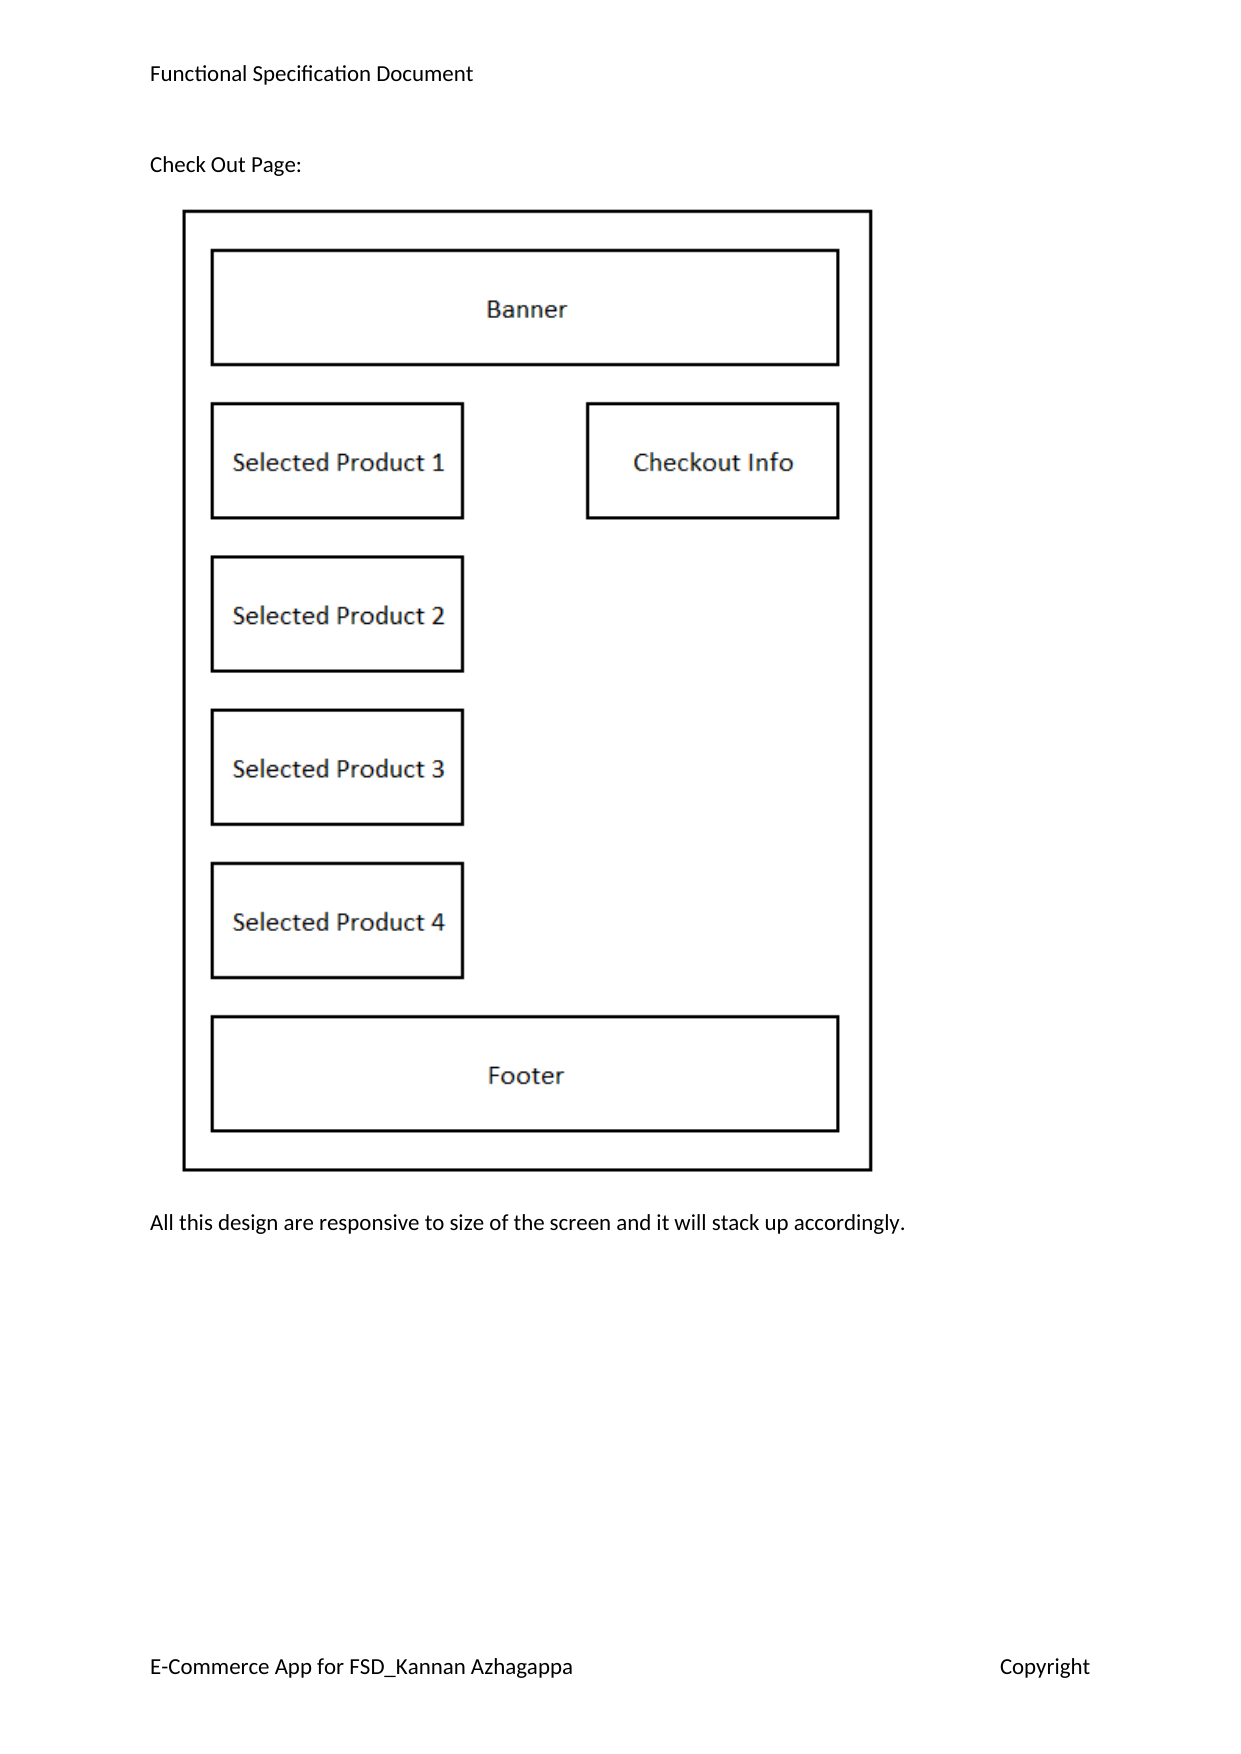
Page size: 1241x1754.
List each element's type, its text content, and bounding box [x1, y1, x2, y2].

text All this design are responsive to size of the screen and it will stack up accordingly. [150, 1208, 1090, 1236]
text Check Out Page: [150, 150, 1090, 178]
picture [150, 196, 921, 1189]
